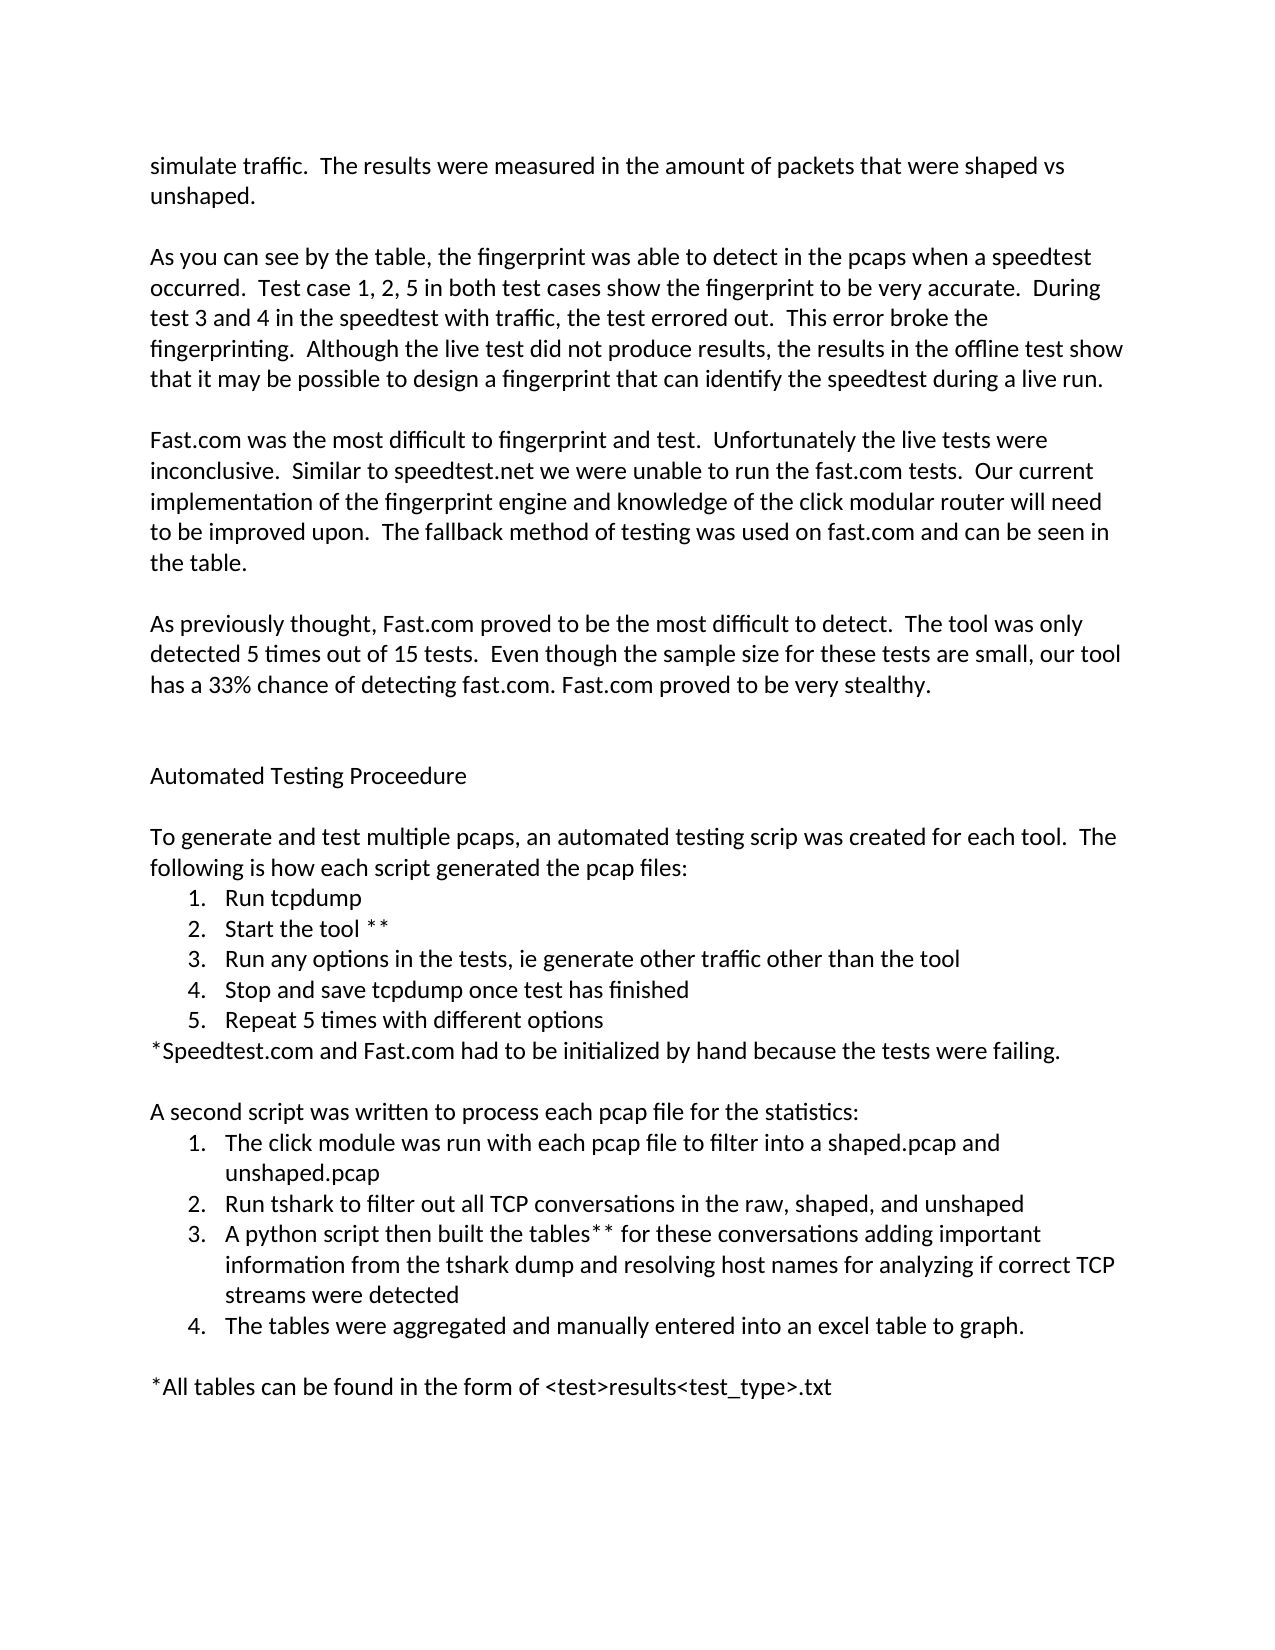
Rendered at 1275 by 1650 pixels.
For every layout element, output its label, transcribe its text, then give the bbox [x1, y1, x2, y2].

text As you can see by the table, the fingerprint was able to detect in the pcaps when a speedtest occurred. Test case 1, 2, 5 in both test cases show the fingerprint to be very accurate. During test 3 and 4 in the speedtest with traffic, the test errored out. This error broke the fingerprinting. Although the live test did not produce results, the results in the offline test show that it may be possible to design a fingerprint that can identify the speedtest during a live run. [150, 242, 1125, 394]
list Stop and save tcpdump once test has finished [187, 974, 1125, 1004]
list The click module was run with each pcap file to filter into a shaped.pcap and unshaped.pcap [187, 1127, 1125, 1188]
list Run tcpdump [187, 882, 1125, 913]
text Fast.com was the most difficult to fingerprint and test. Unfortunately the live tests were inconclusive. Similar to speedtest.net we were unable to run the fast.com tests. Our current implementation of the fingerprint engine and knowledge of the click modular router will need to be improved upon. The fallback method of testing was used on fast.com and can be seen in the table. [150, 425, 1125, 577]
text As previously thought, Fast.com proved to be the most difficult to detect. The tool was only detected 5 times out of 15 tests. Even though the sample size for these tests are small, our tool has a 33% chance of detecting fast.com. Fast.com proved to be very stealthy. [150, 608, 1125, 699]
list Start the tool ** [187, 913, 1125, 943]
text To generate and test multiple pcaps, an automated testing scrip was created for each tool. The following is how each script generated the pcap files: [150, 821, 1125, 882]
list The tables were aggregated and manually entered into an excel table to graph. [187, 1310, 1125, 1340]
text A second script was written to process each pcap file for the statistics: [150, 1096, 1125, 1127]
text Automated Testing Proceedure [150, 760, 1125, 791]
list Run any options in the tests, ie generate other traffic other than the tool [187, 943, 1125, 974]
list Repeat 5 times with different options [187, 1004, 1125, 1035]
list A python script then built the tables** for these conversations adding important information from the tshark dump and resolving host names for analyzing if correct TCP streams were detected [187, 1218, 1125, 1310]
list Run tshark to filter out all TCP conversations in the raw, shaped, and unshaped [187, 1188, 1125, 1218]
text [150, 150, 1125, 211]
text *All tables can be found in the form of <test>results<test_type>.txt [150, 1371, 1125, 1401]
text *Speedtest.com and Fast.com had to be initialized by hand because the tests were failing. [150, 1035, 1125, 1066]
